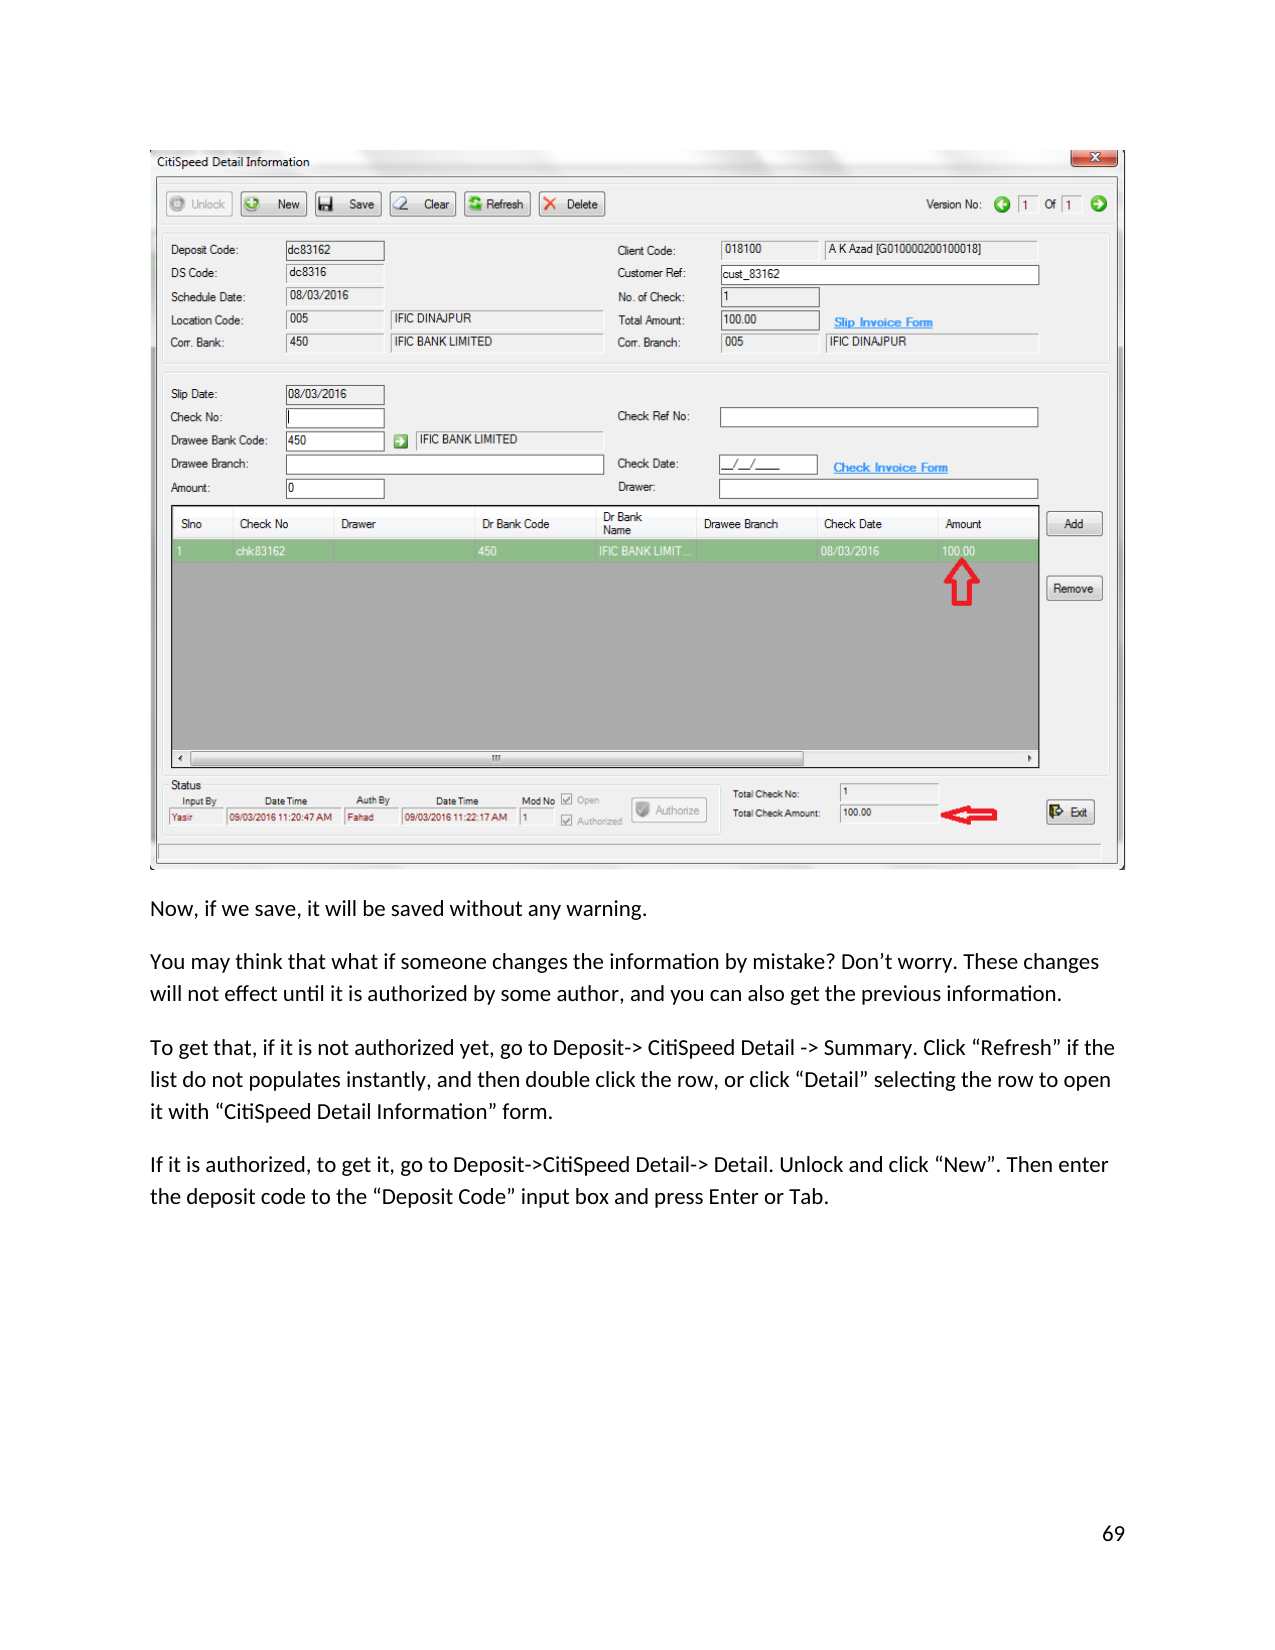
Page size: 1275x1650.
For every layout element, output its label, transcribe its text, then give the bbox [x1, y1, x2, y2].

text To get that, if it is not authorized yet, go to Deposit-> CitiSpeed Detail -> Summary. Click “Refresh” if the list do not populates instantly, and then double click the row, or click “Detail” selecting the row to open it with “CitiSpeed Detail Information” form. [150, 1033, 1125, 1125]
text Now, if we save, it will be saved without any warning. [150, 894, 1125, 922]
picture [150, 150, 1125, 870]
text If it is authorized, to get it, go to Deposit->CitiSpeed Detail-> Detail. Unlock and click “New”. Then enter the deposit code to the “Deposit Code” input box and press Enter or Tab. [150, 1150, 1125, 1210]
text You may think that what if someone changes the information by mistake? Don’t worry. These changes will not effect until it is authorized by some author, and you can also get the previous information. [150, 947, 1125, 1008]
